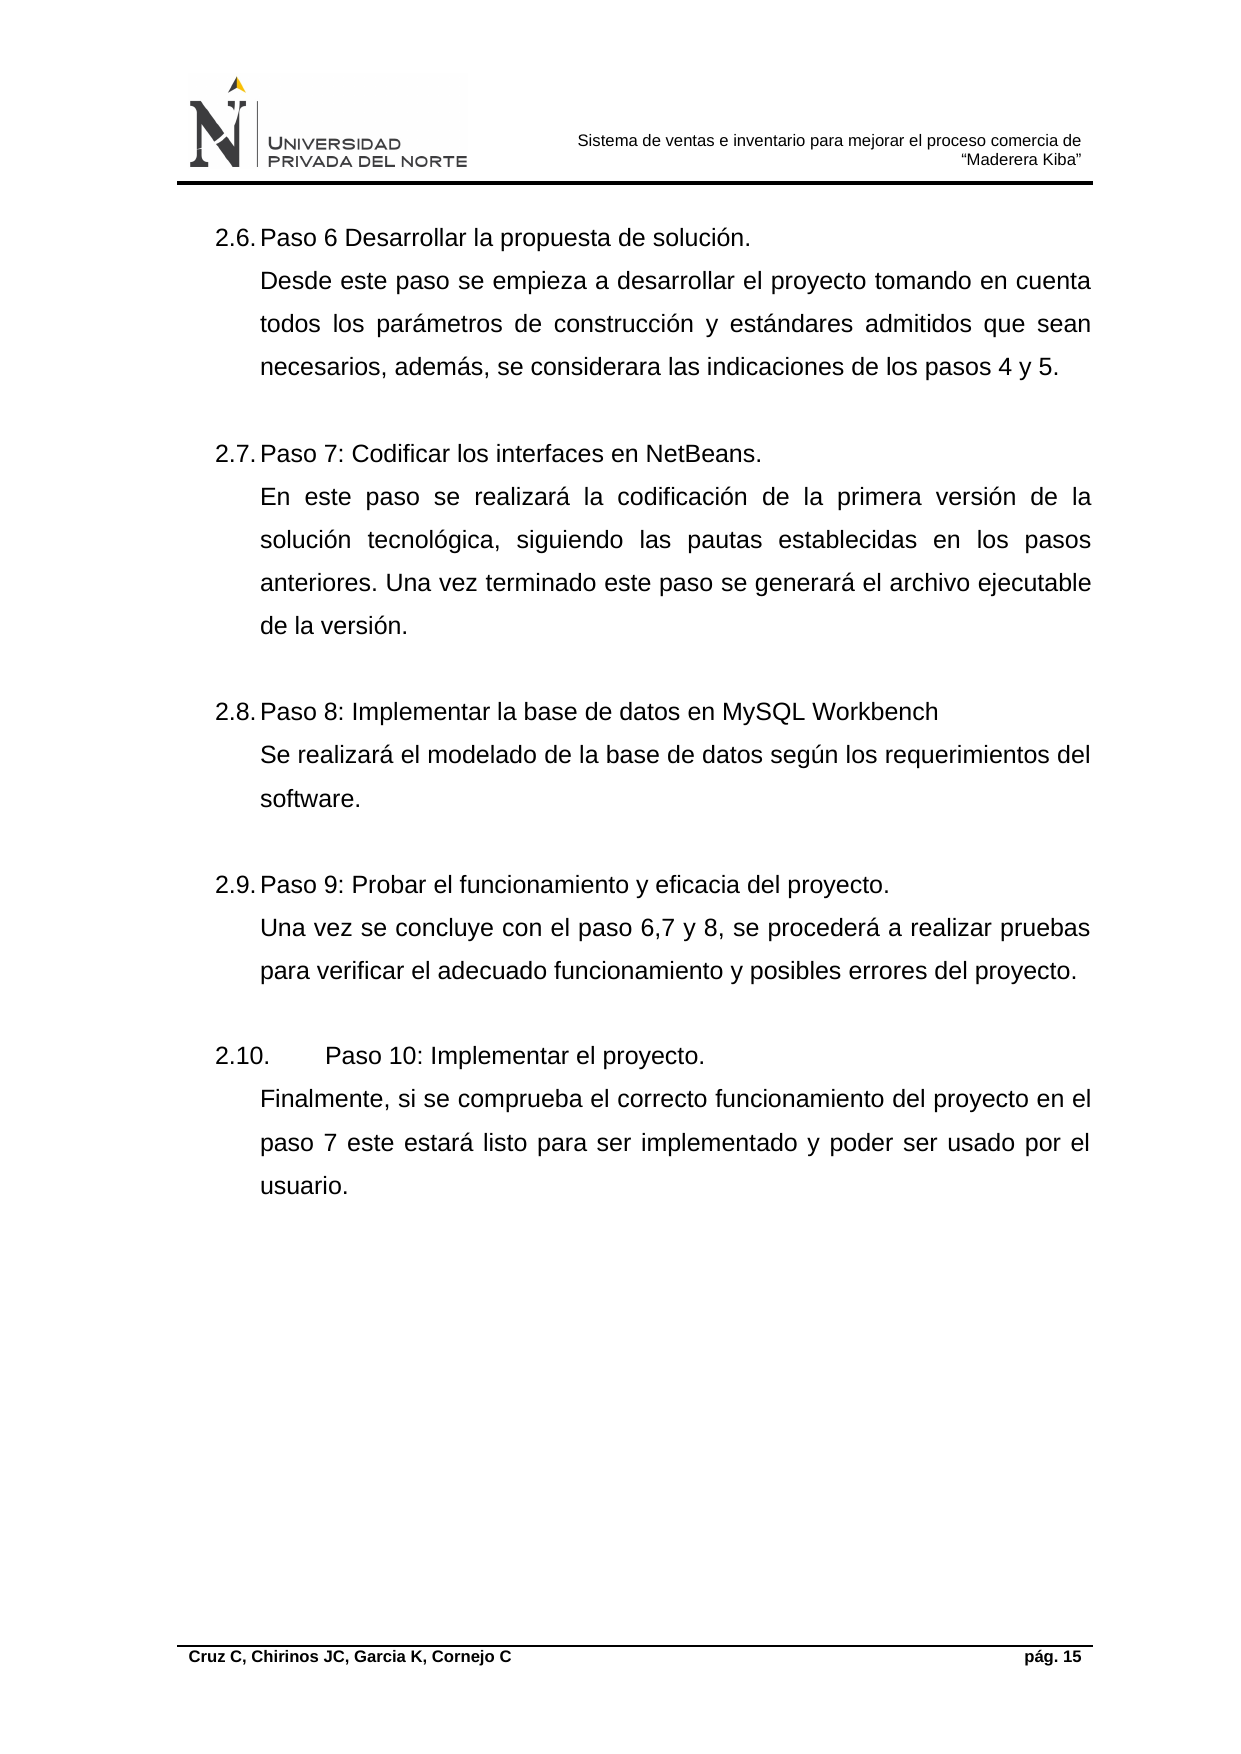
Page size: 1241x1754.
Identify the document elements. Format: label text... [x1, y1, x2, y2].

list Paso 7: Codificar los interfaces en NetBeans. [215, 438, 1092, 467]
list Desde este paso se empieza a desarrollar el proyecto tomando en cuenta todos los parámetros de construcción y estándares admitidos que sean necesarios, además, se considerara las indicaciones de los pasos 4 y 5. [260, 266, 1092, 381]
list Paso 10: Implementar el proyecto. [215, 1041, 1092, 1070]
picture [188, 73, 469, 169]
list Paso 8: Implementar la base de datos en MySQL Workbench [215, 697, 1092, 726]
list Finalmente, si se comprueba el correcto funcionamiento del proyecto en el paso 7 este estará listo para ser implementado y poder ser usado por el usuario. [260, 1084, 1092, 1199]
list Paso 9: Probar el funcionamiento y eficacia del proyecto. [215, 870, 1092, 898]
list Se realizará el modelado de la base de datos según los requerimientos del software. [260, 740, 1092, 812]
list Paso 6 Desarrollar la propuesta de solución. [215, 223, 1092, 252]
list Una vez se concluye con el paso 6,7 y 8, se procederá a realizar pruebas para verificar el adecuado funcionamiento y posibles errores del proyecto. [260, 913, 1092, 985]
list En este paso se realizará la codificación de la primera versión de la solución tecnológica, siguiendo las pautas establecidas en los pasos anteriores. Una vez terminado este paso se generará el archivo ejecutable de la versión. [260, 482, 1092, 640]
